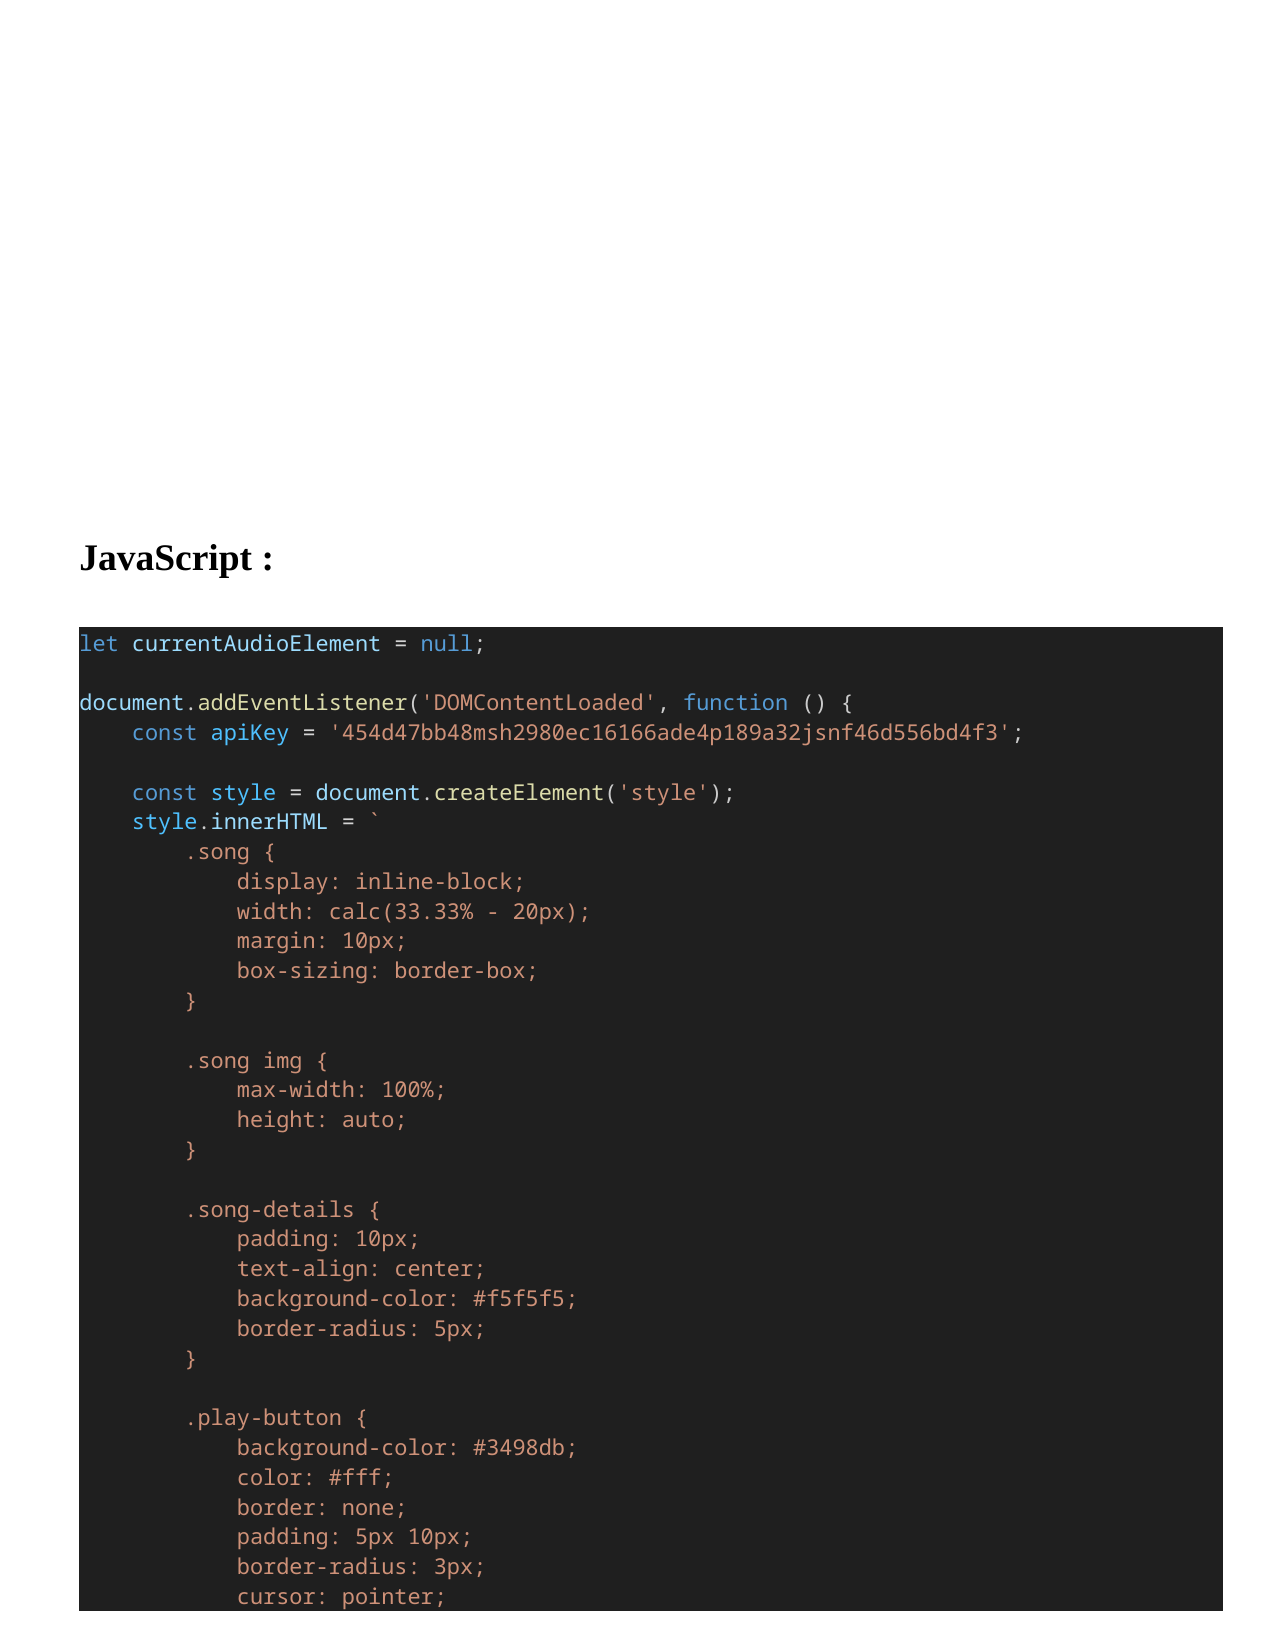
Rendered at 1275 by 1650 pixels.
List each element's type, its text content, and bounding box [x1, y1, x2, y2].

text } [79, 1134, 1223, 1164]
text box-sizing: border-box; [79, 955, 1223, 985]
text const apiKey = '454d47bb48msh2980ec16166ade4p189a32jsnf46d556bd4f3'; [79, 717, 1223, 747]
text } [79, 1342, 1223, 1372]
text width: calc(33.33% - 20px); [79, 896, 1223, 925]
text document.addEventListener('DOMContentLoaded', function () { [79, 687, 1223, 717]
text border-radius: 3px; [79, 1551, 1223, 1581]
text background-color: #3498db; [79, 1432, 1223, 1462]
text border-radius: 5px; [79, 1313, 1223, 1342]
text style.innerHTML = ` [79, 806, 1223, 836]
text .song img { [79, 1044, 1223, 1074]
text padding: 10px; [79, 1223, 1223, 1253]
text .song-details { [79, 1193, 1223, 1223]
text let currentAudioElement = null; [79, 627, 1223, 657]
text max-width: 100%; [79, 1074, 1223, 1104]
text margin: 10px; [79, 925, 1223, 955]
text padding: 5px 10px; [79, 1521, 1223, 1551]
text const style = document.createElement('style'); [79, 776, 1223, 806]
text JavaScript : [79, 535, 1223, 578]
text color: #fff; [79, 1462, 1223, 1491]
text height: auto; [79, 1104, 1223, 1134]
text display: inline-block; [79, 866, 1223, 896]
text text-align: center; [79, 1253, 1223, 1283]
text border: none; [79, 1491, 1223, 1521]
text .play-button { [79, 1402, 1223, 1432]
text cursor: pointer; [79, 1581, 1223, 1611]
text } [79, 985, 1223, 1015]
text background-color: #f5f5f5; [79, 1283, 1223, 1313]
text .song { [79, 836, 1223, 866]
